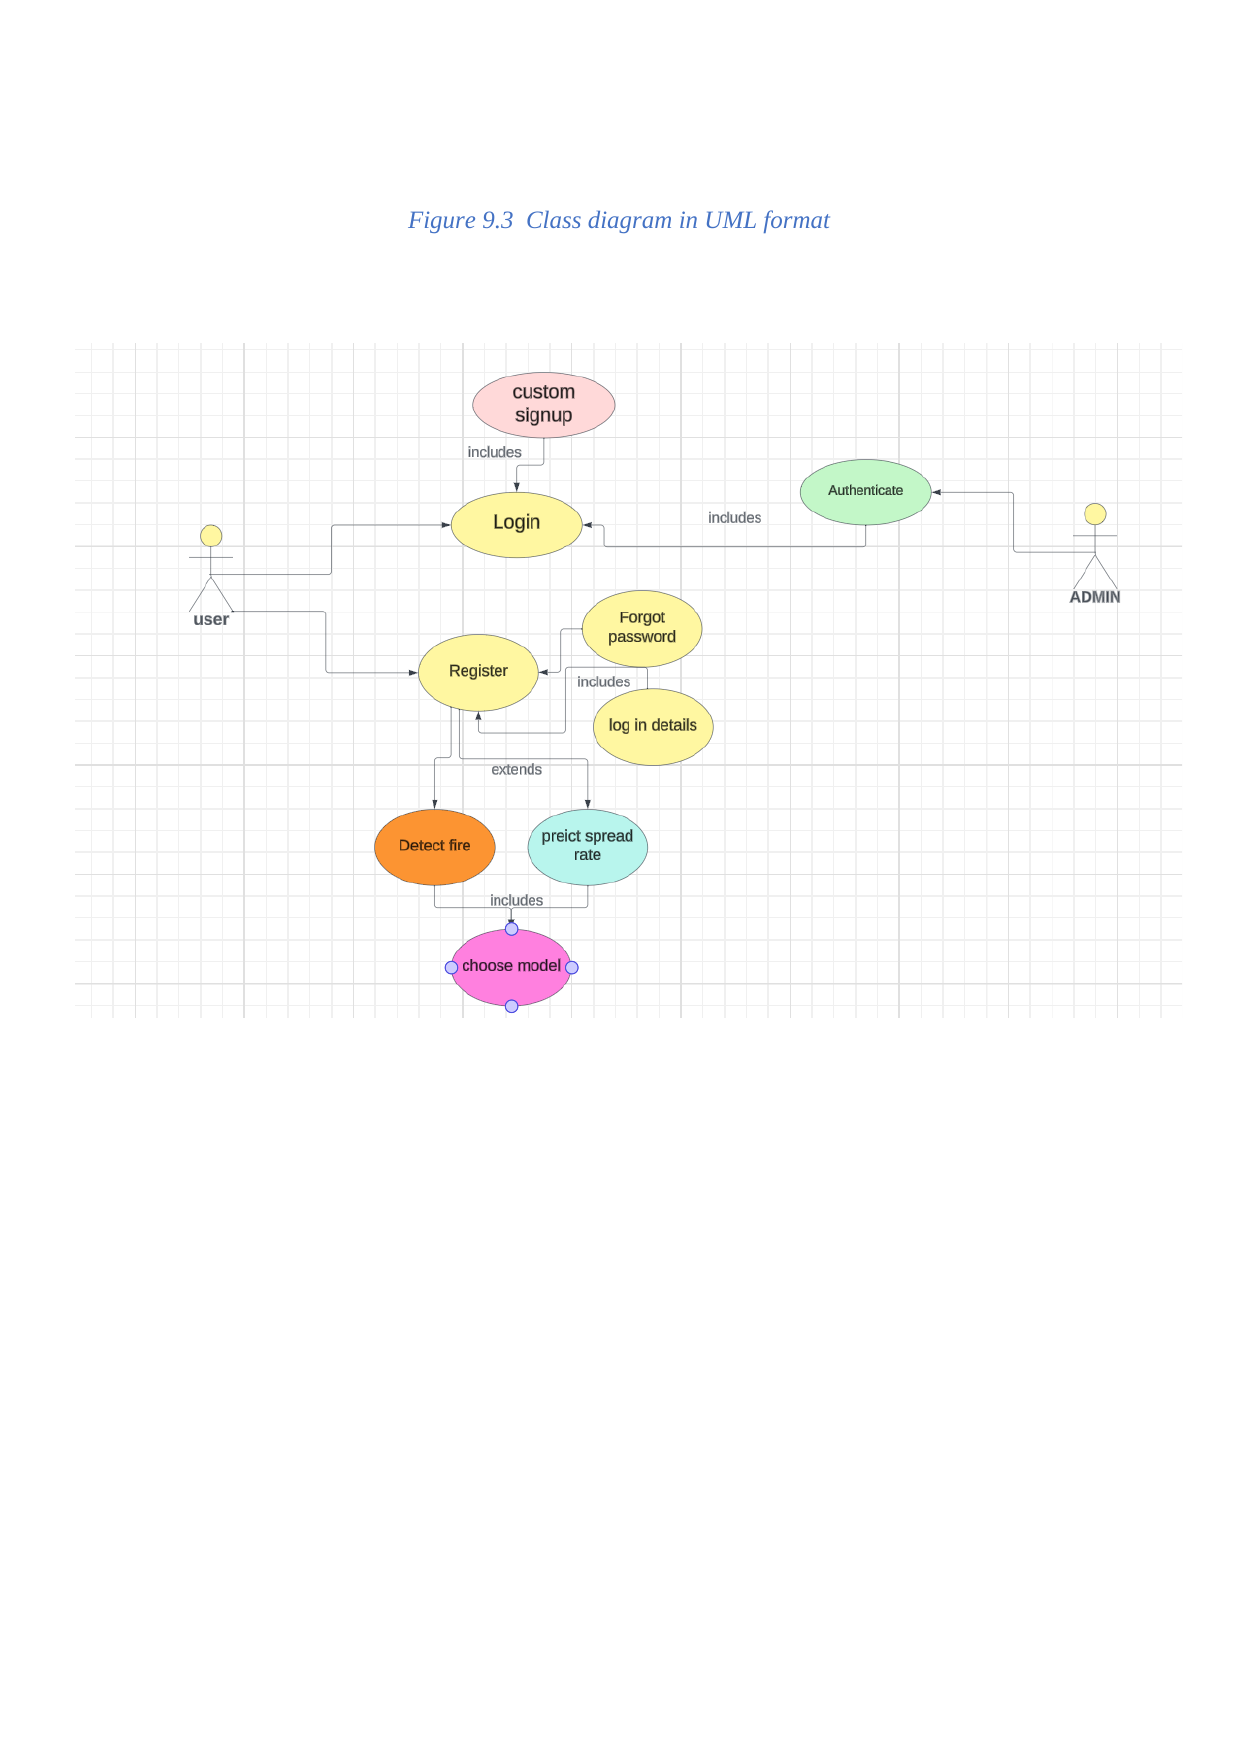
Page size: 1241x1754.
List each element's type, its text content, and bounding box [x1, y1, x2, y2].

subtitle Figure 9.3 Class diagram in UML format [75, 205, 1165, 234]
picture [75, 343, 1183, 1018]
